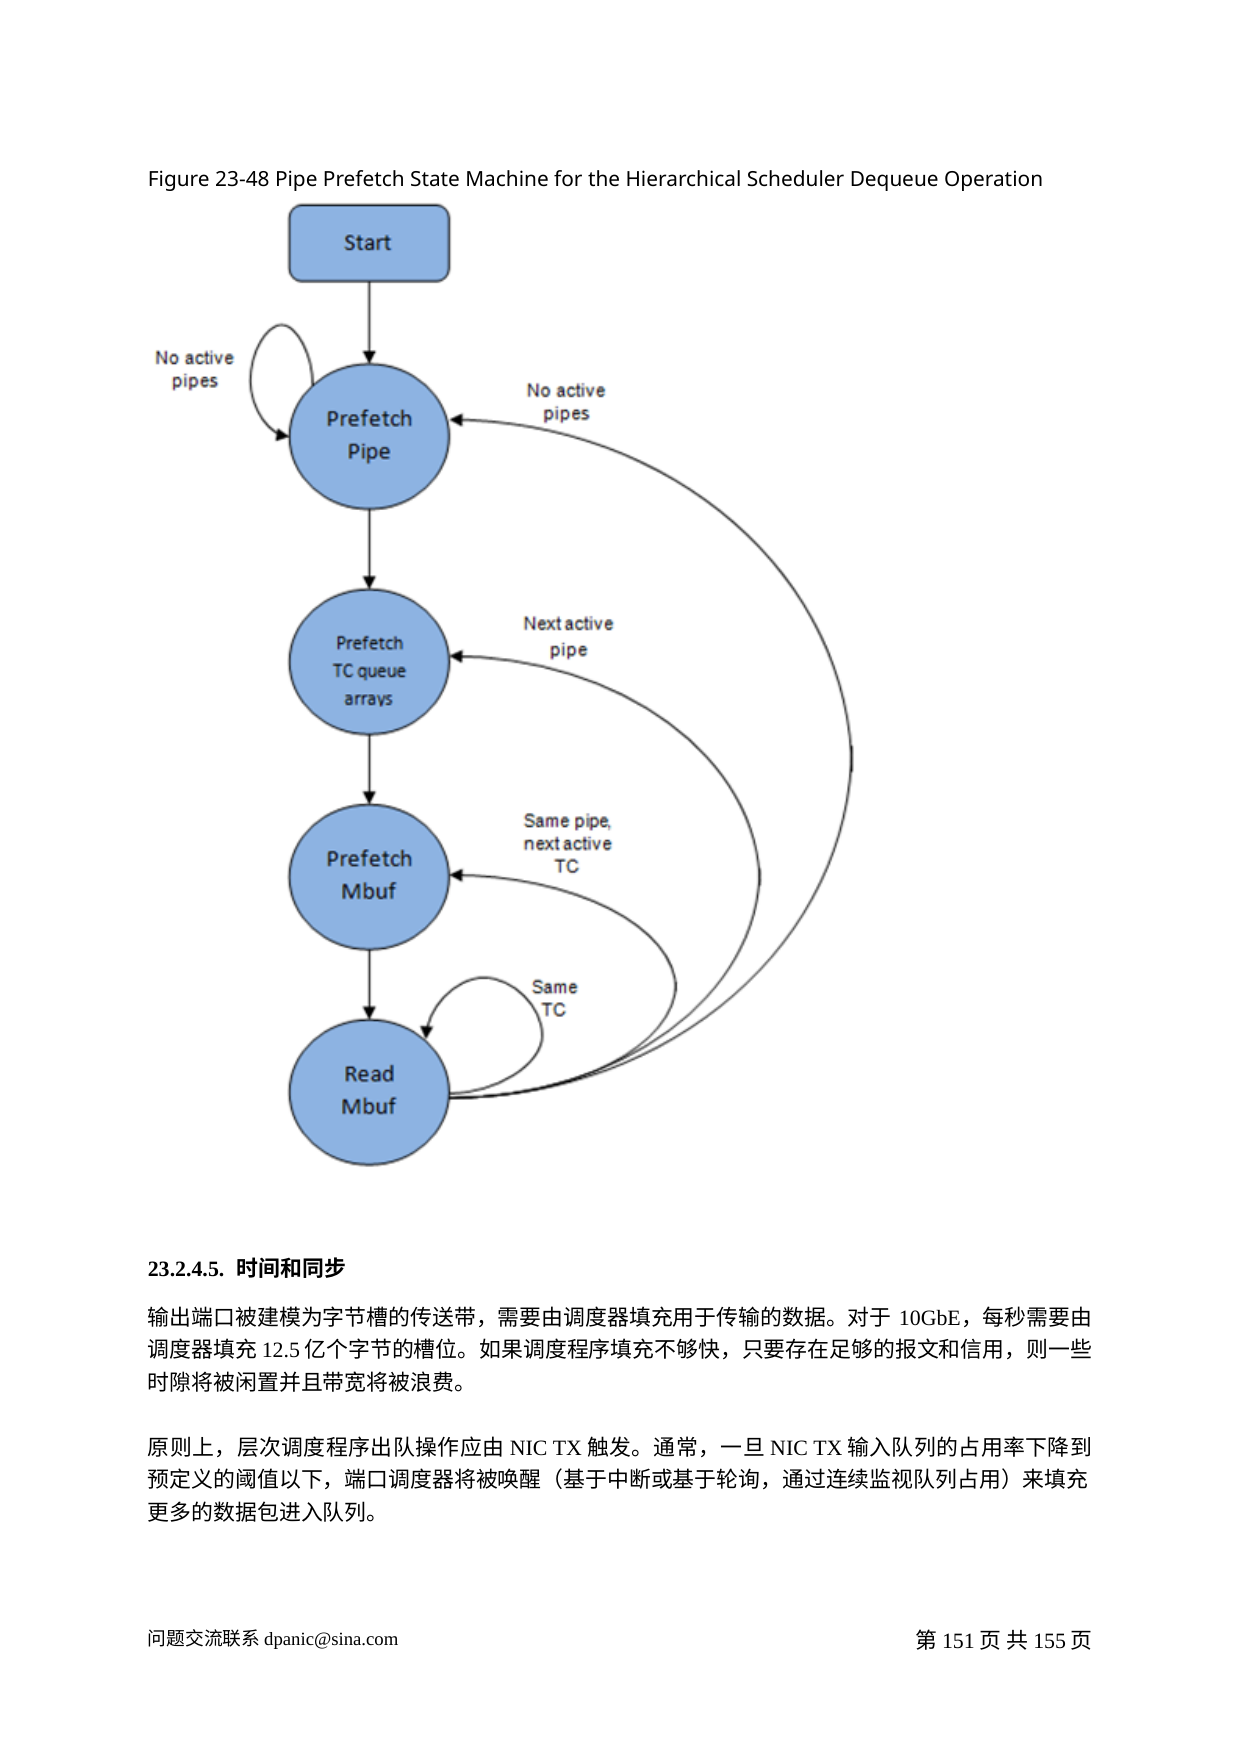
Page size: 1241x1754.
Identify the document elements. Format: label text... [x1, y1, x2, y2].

text 原则上，层次调度程序出队操作应由NIC TX触发。通常，一旦NIC TX输入队列的占用率下降到预定义的阈值以下，端口调度器将被唤醒（基于中断或基于轮询，通过连续监视队列占用）来填充更多的数据包进入队列。 [148, 1429, 1092, 1527]
picture [147, 194, 865, 1178]
text 输出端口被建模为字节槽的传送带，需要由调度器填充用于传输的数据。对于10GbE，每秒需要由调度器填充12.5亿个字节的槽位。如果调度程序填充不够快，只要存在足够的报文和信用，则一些时隙将被闲置并且带宽将被浪费。 [148, 1299, 1092, 1397]
subtitle 时间和同步 [148, 1251, 1092, 1283]
